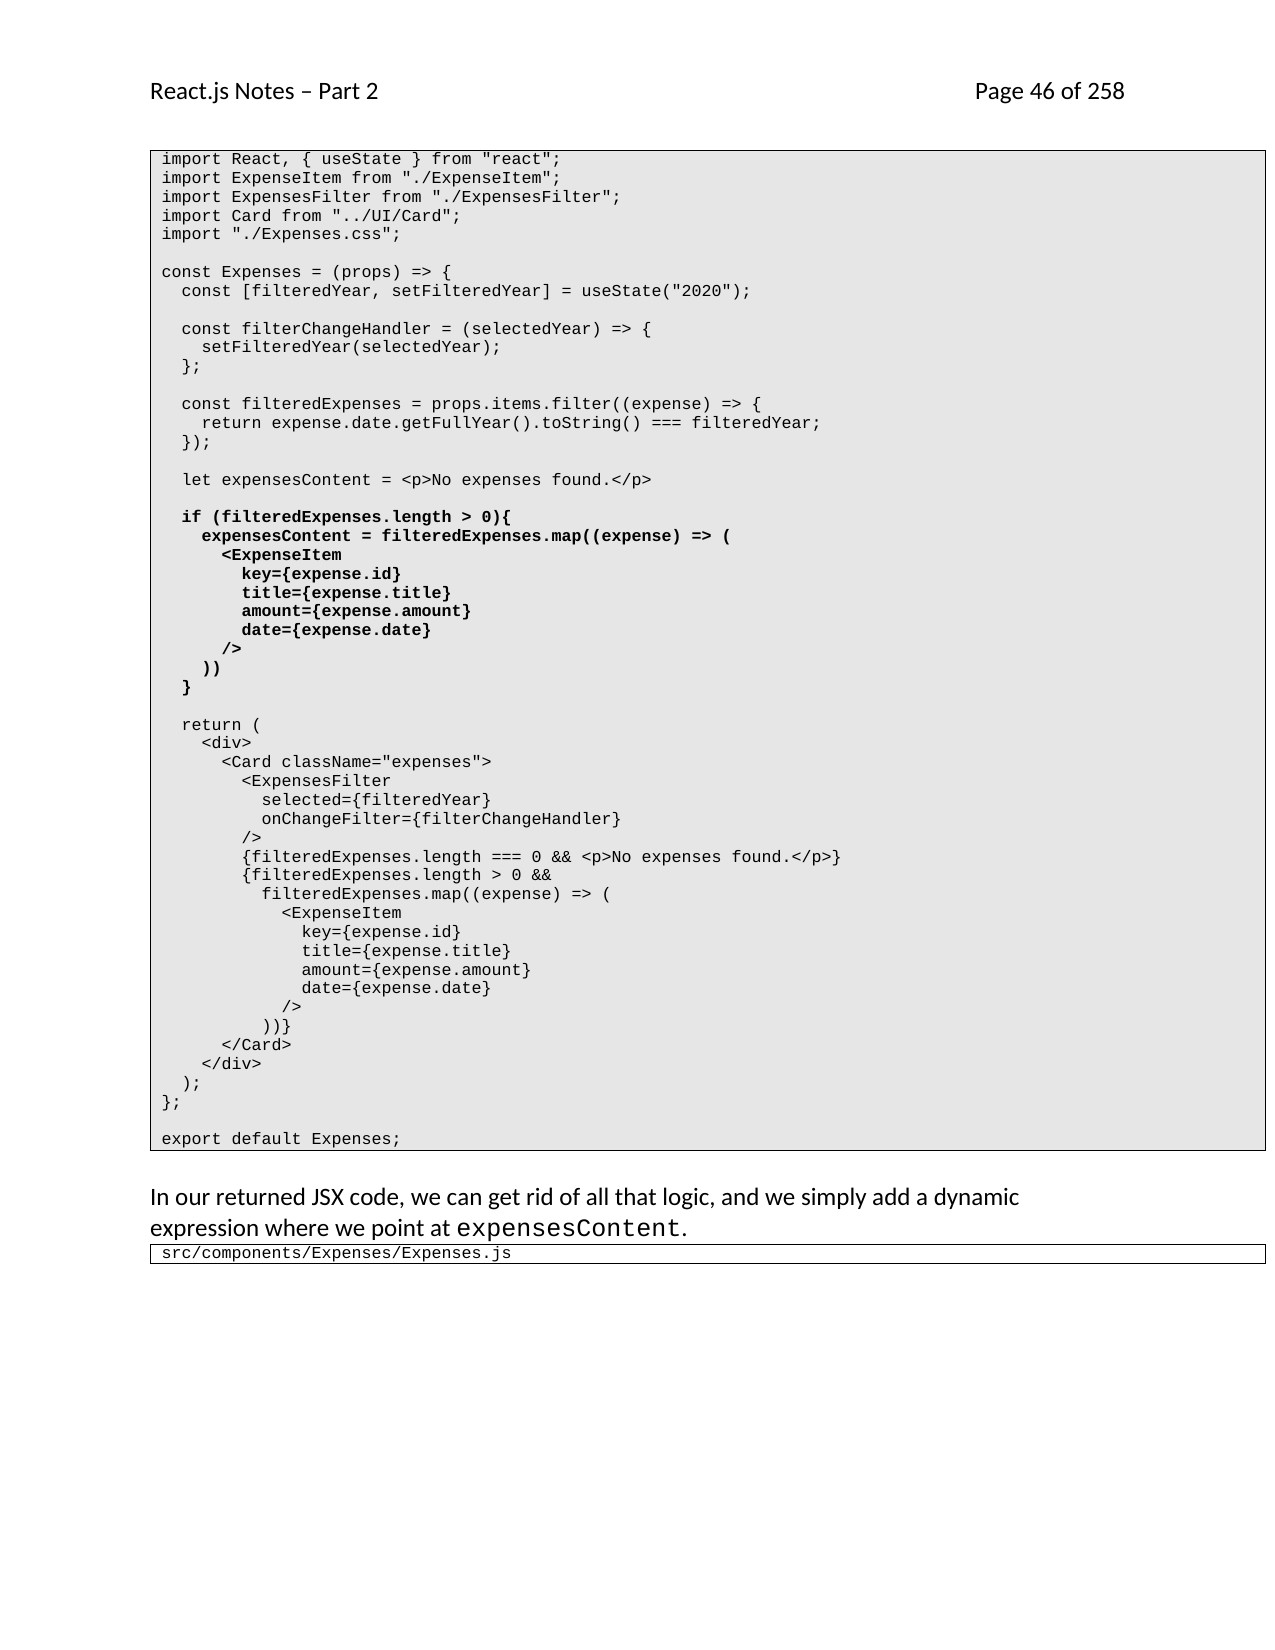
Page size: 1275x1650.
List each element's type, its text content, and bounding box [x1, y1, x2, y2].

table_cell import React, { useState } from "react"; import ExpenseItem from "./ExpenseItem"; import ExpensesFilter from "./ExpensesFilter"; import Card from "../UI/Card"; import "./Expenses.css"; const Expenses = (props) => { const [filteredYear, setFilteredYear] = useState("2020"); const filterChangeHandler = (selectedYear) => { setFilteredYear(selectedYear); }; const filteredExpenses = props.items.filter((expense) => { return expense.date.getFullYear().toString() === filteredYear; }); let expensesContent = <p>No expenses found.</p> if (filteredExpenses.length > 0){ expensesContent = filteredExpenses.map((expense) => ( <ExpenseItem key={expense.id} title={expense.title} amount={expense.amount} date={expense.date} /> )) } return ( <div> <Card className="expenses"> <ExpensesFilter selected={filteredYear} onChangeFilter={filterChangeHandler} /> {filteredExpenses.length === 0 && <p>No expenses found.</p>} {filteredExpenses.length > 0 && filteredExpenses.map((expense) => ( <ExpenseItem key={expense.id} title={expense.title} amount={expense.amount} date={expense.date} /> ))} </Card> </div> ); }; export default Expenses; [151, 151, 1265, 1150]
table_header src/components/Expenses/Expenses.js [151, 1245, 1265, 1263]
text In our returned JSX code, we can get rid of all that logic, and we simply add a dynamic expression where we point at expensesContent. [150, 1181, 1125, 1244]
